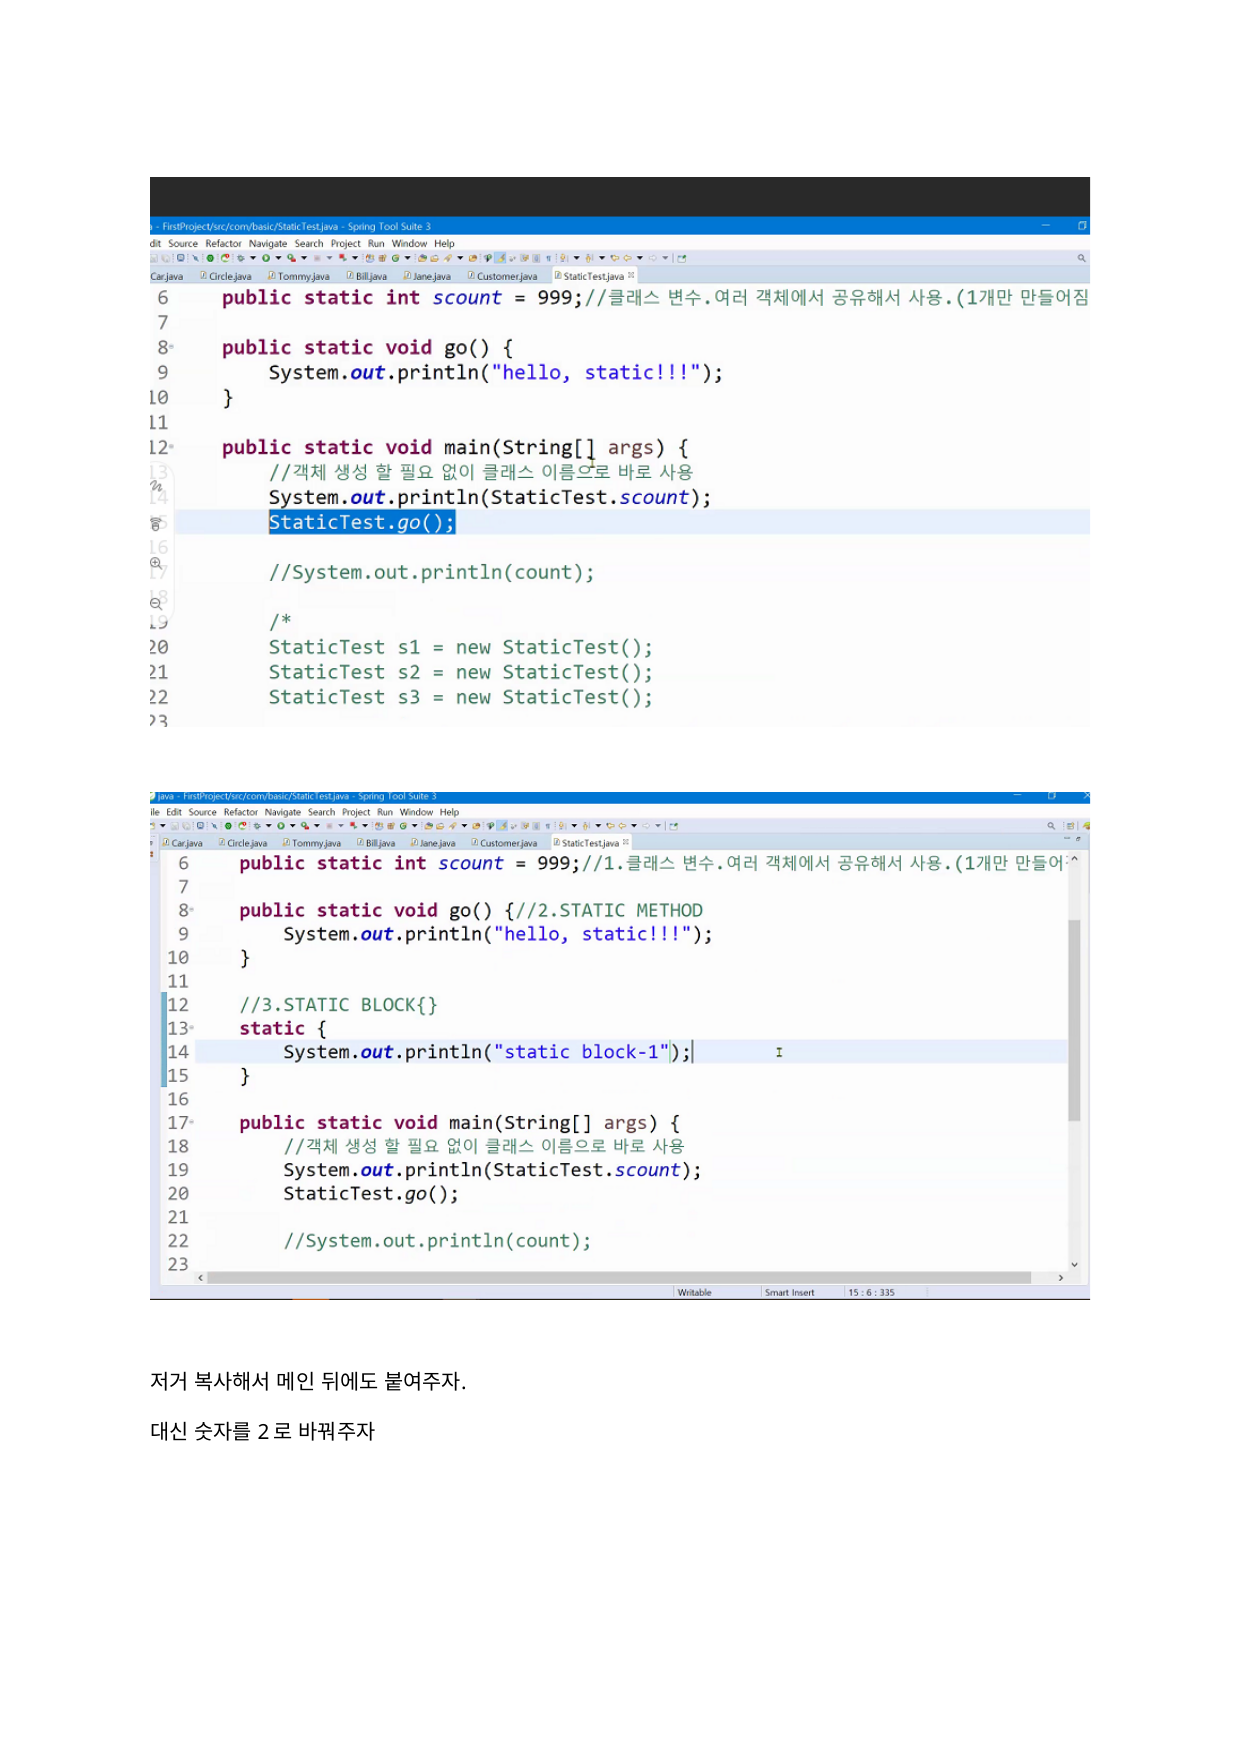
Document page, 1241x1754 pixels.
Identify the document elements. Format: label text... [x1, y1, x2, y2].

text 대신 숫자를 2로 바꿔주자 [150, 1415, 1090, 1445]
picture [150, 792, 1091, 1300]
picture [150, 177, 1091, 727]
text 저거 복사해서 메인 뒤에도 붙여주자. [150, 1366, 1090, 1396]
